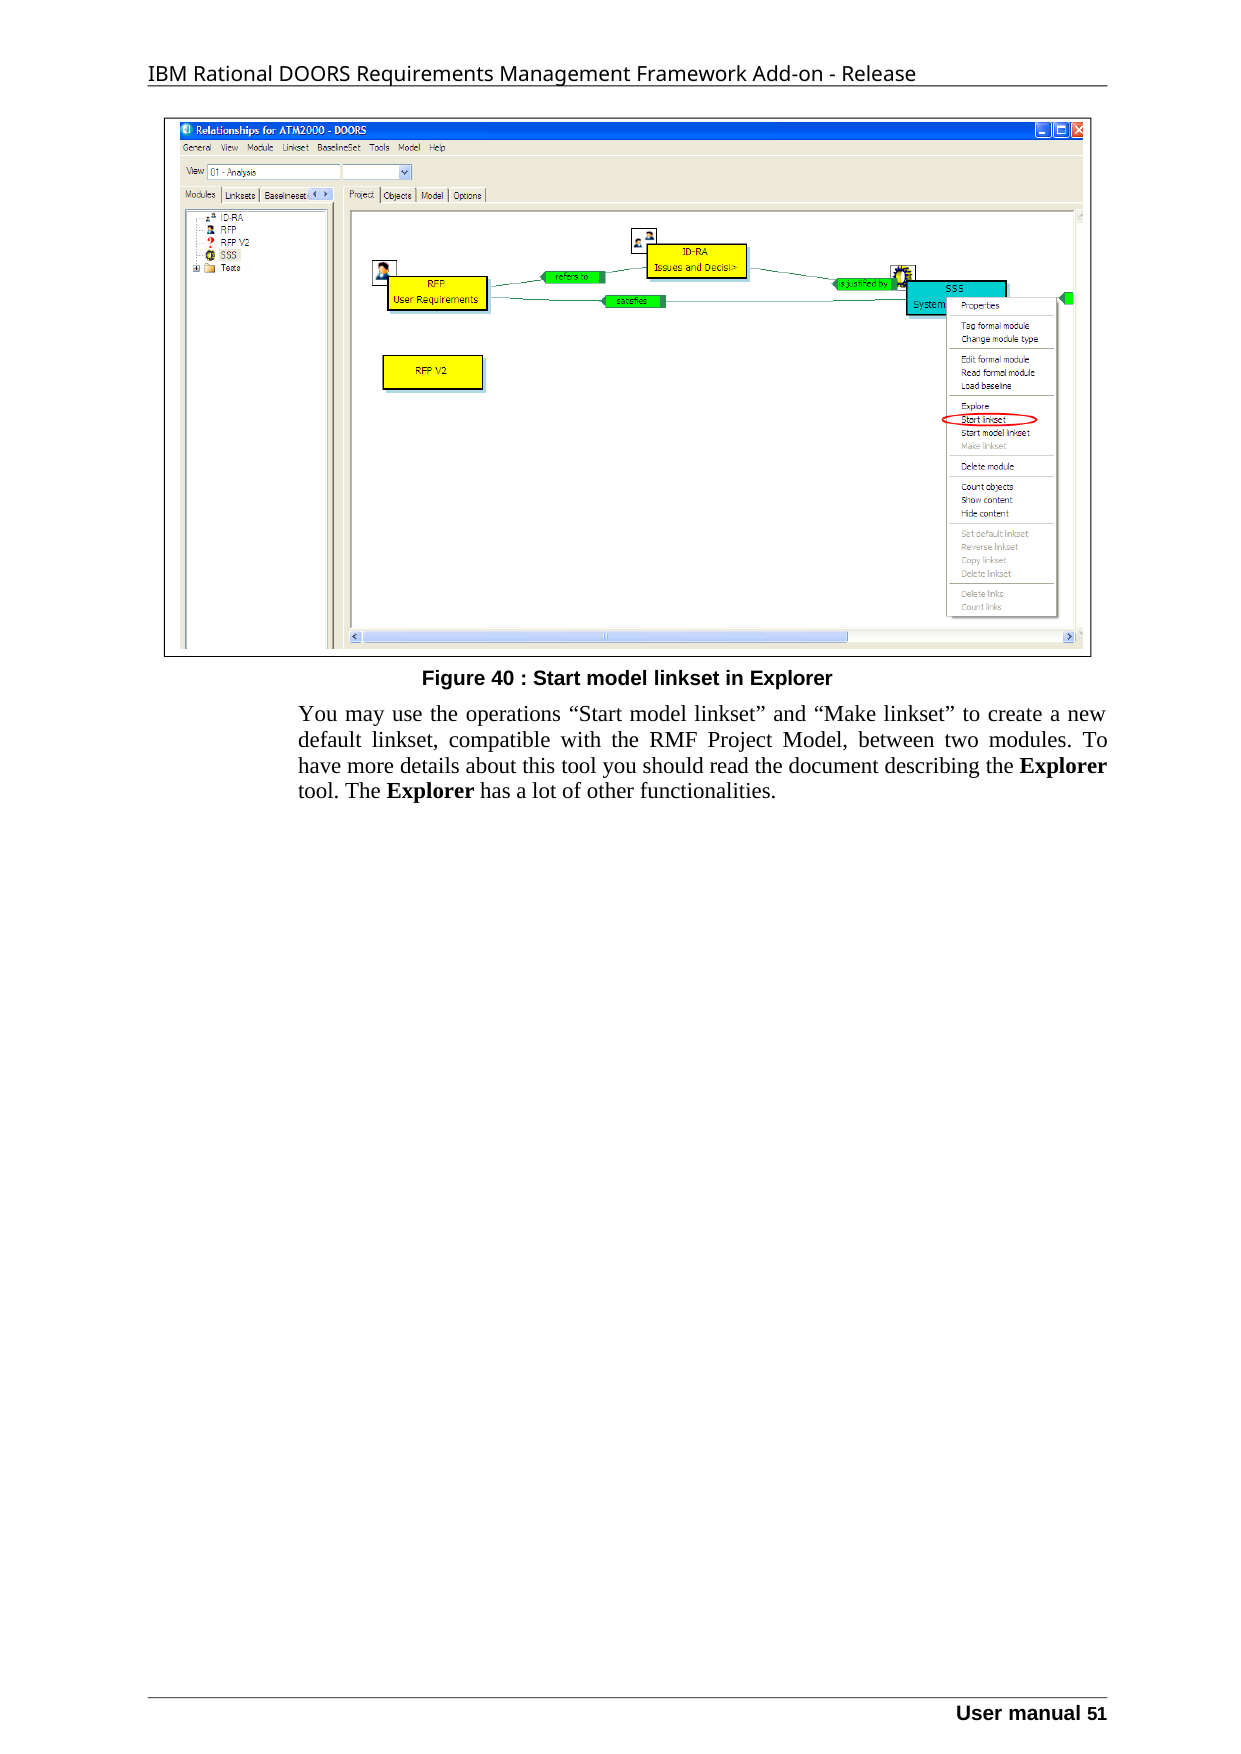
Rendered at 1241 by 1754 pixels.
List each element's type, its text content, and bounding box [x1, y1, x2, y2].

picture [180, 122, 1083, 649]
text Figure 40 : Start model linkset in Explorer [422, 665, 1240, 689]
text You may use the operations “Start model linkset” and “Make linkset” to create a new default linkset, compatible with the RMF Project Model, between two modules. To have more details about this tool you should read the document describing the Explorer tool. The Explorer has a lot of other functionalities. [298, 701, 1108, 804]
